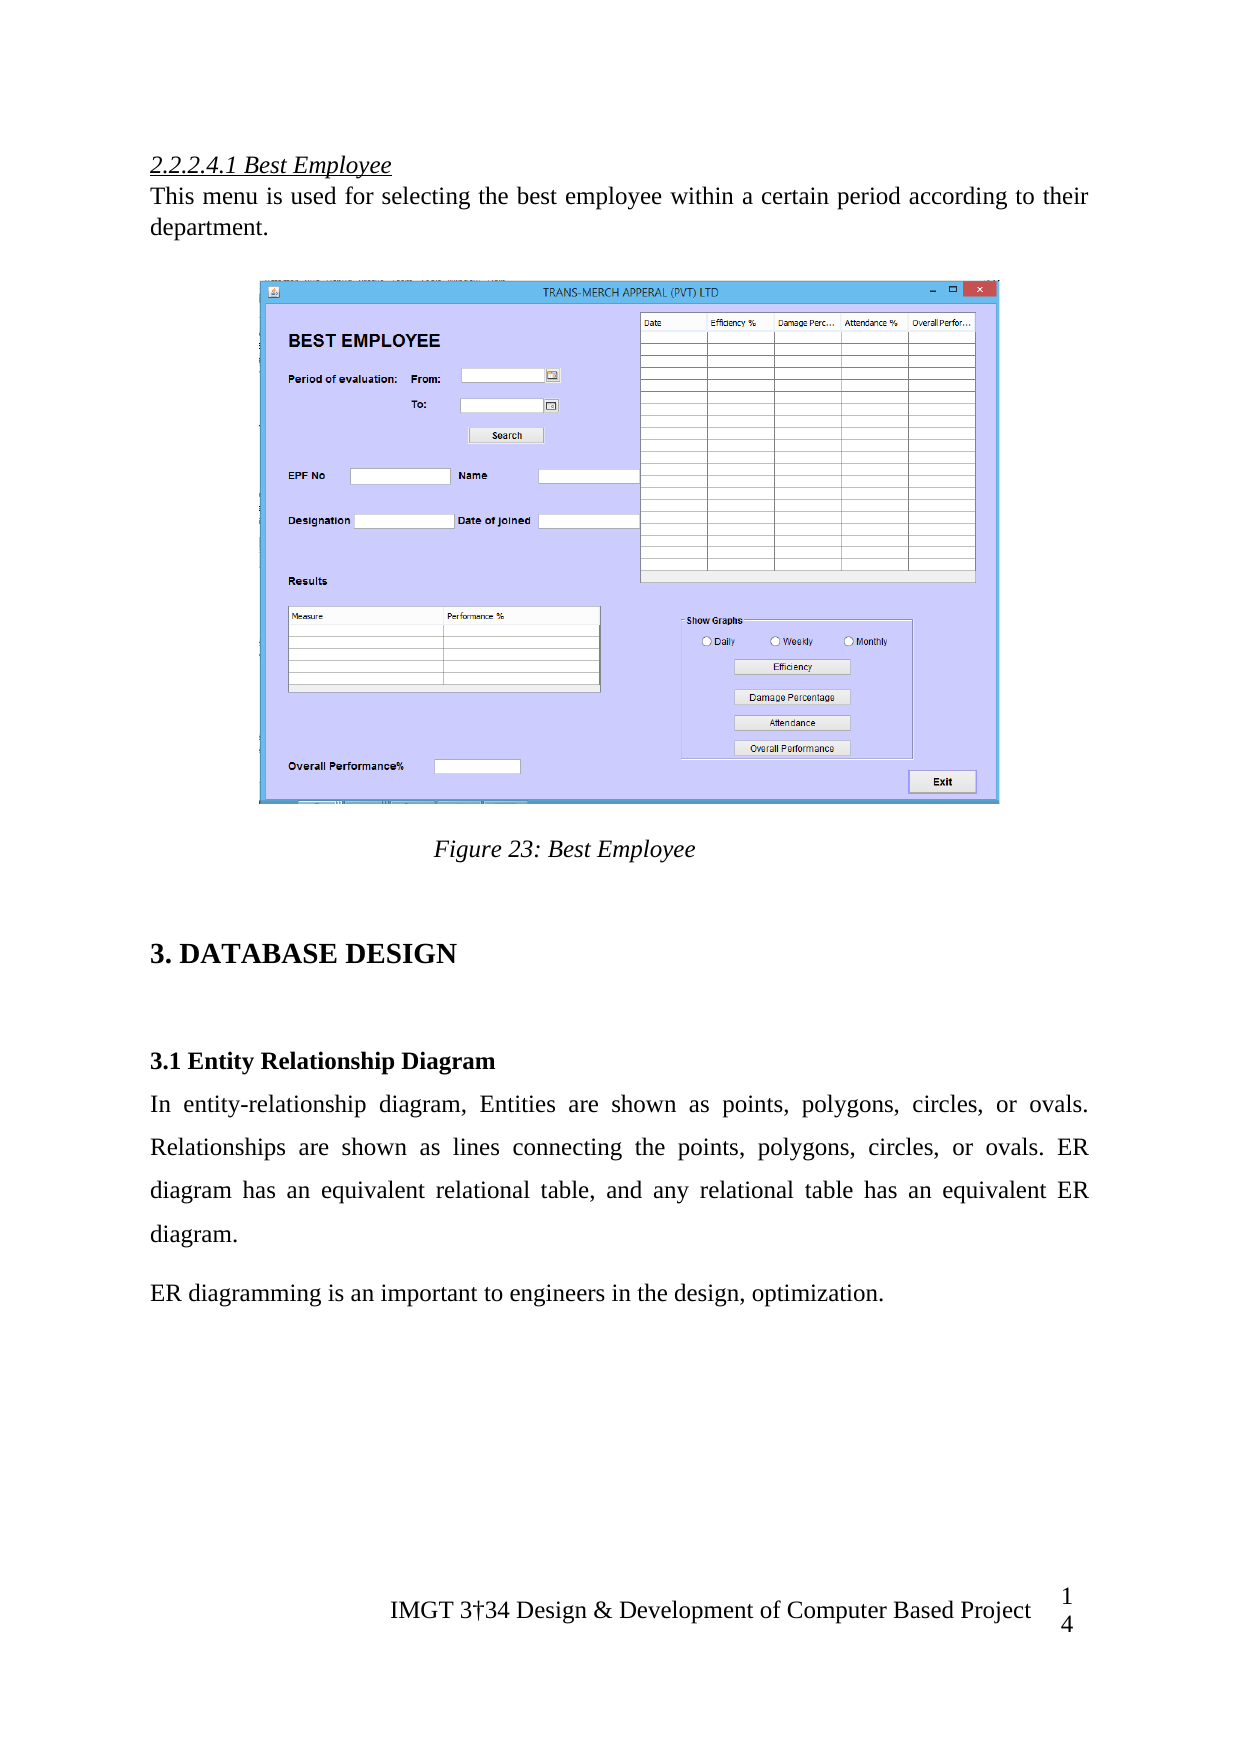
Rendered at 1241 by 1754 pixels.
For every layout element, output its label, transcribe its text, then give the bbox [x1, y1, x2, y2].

subtitle 2.2.2.4.1 Best Employee [150, 150, 1090, 179]
picture [259, 280, 1000, 804]
subtitle 3.1 Entity Relationship Diagram [150, 1046, 1090, 1075]
subtitle 3. DATABASE DESIGN [150, 936, 1090, 969]
text This menu is used for selecting the best employee within a certain period according to their department. [150, 181, 1090, 241]
text ER diagramming is an important to engineers in the design, optimization. [150, 1278, 1090, 1307]
text In entity-relationship diagram, Entities are shown as points, polygons, circles, or ovals. Relationships are shown as lines connecting the points, polygons, circles, or ovals. ER diagram has an equivalent relational table, and any relational table has an equivalent ER diagram. [150, 1089, 1090, 1247]
